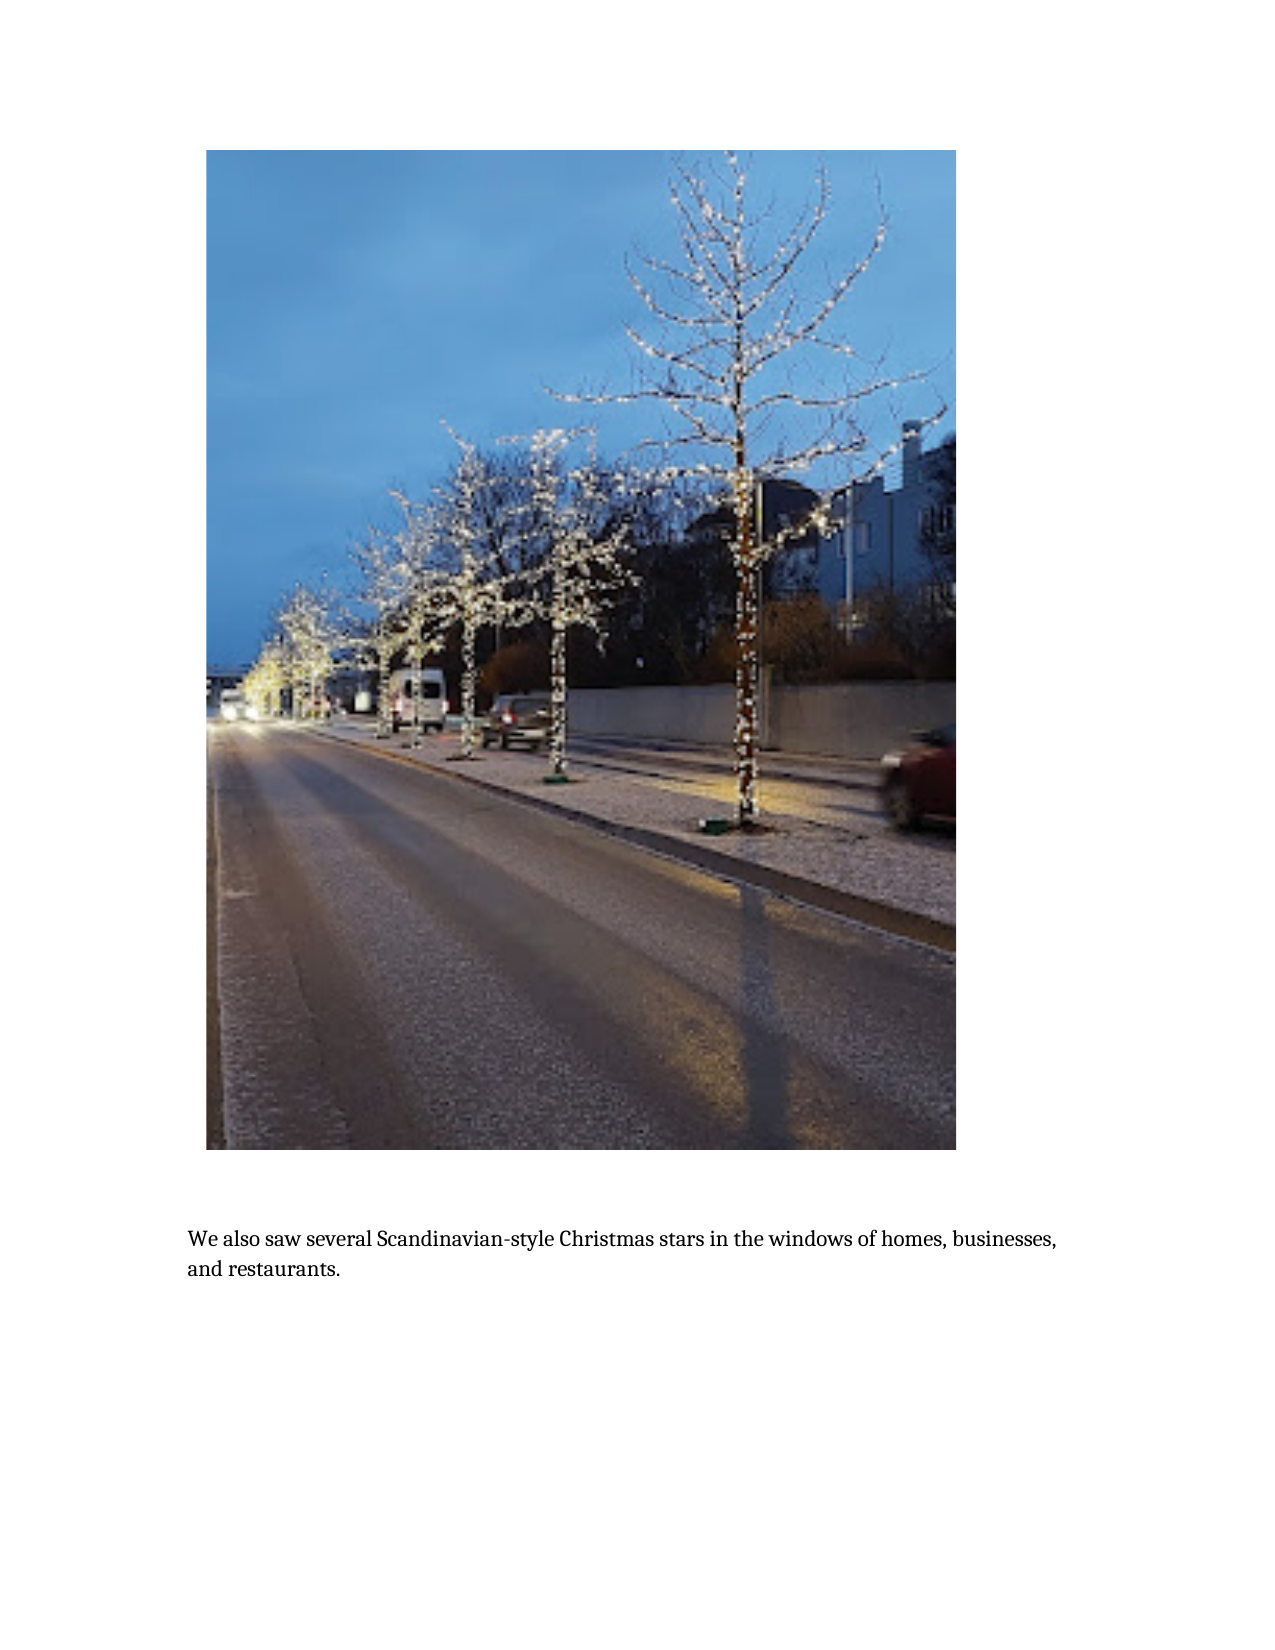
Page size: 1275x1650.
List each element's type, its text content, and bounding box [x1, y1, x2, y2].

text We also saw several Scandinavian-style Christmas stars in the windows of homes, businesses, and restaurants. [187, 1226, 1087, 1282]
picture [206, 150, 957, 1150]
